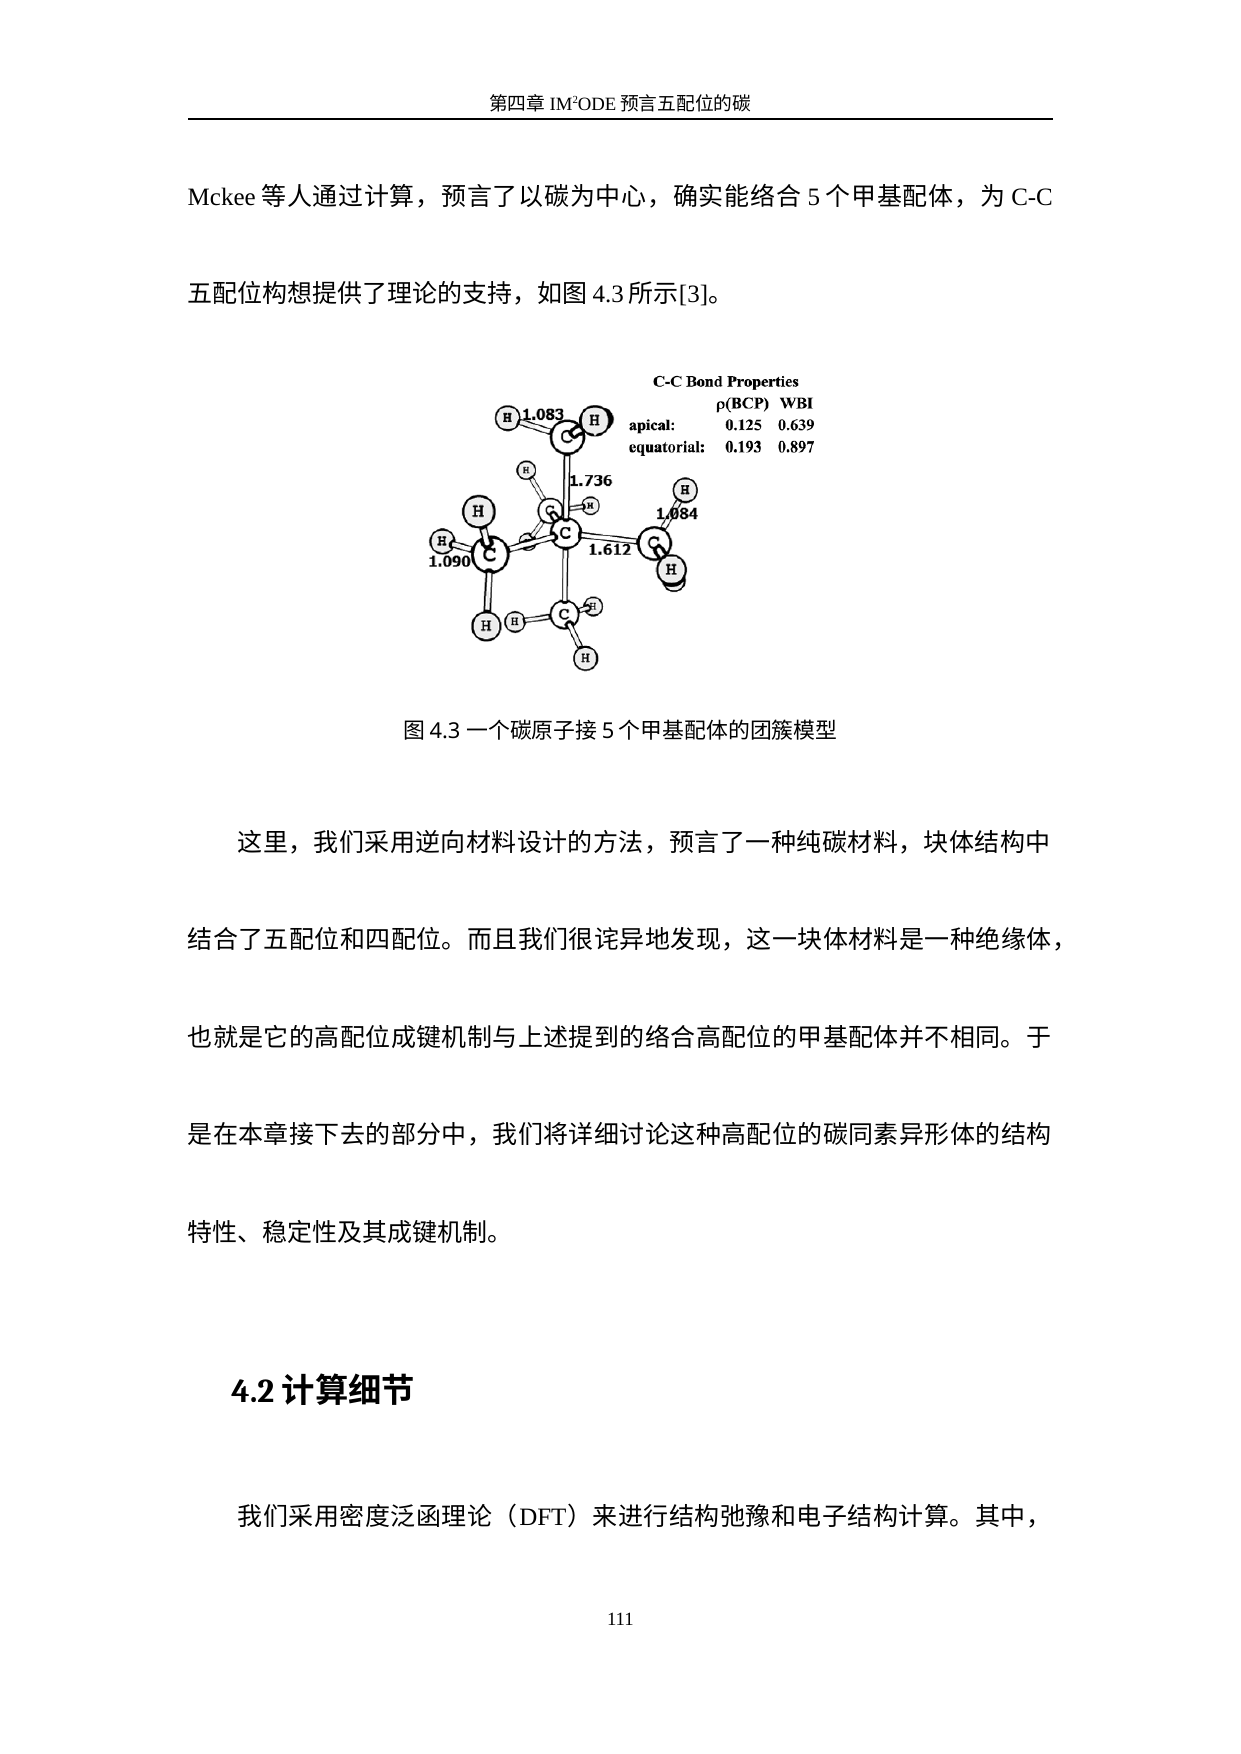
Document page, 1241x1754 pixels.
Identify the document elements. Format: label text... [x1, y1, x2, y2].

text 这里，我们采用逆向材料设计的方法，预言了一种纯碳材料，块体结构中结合了五配位和四配位。而且我们很诧异地发现，这一块体材料是一种绝缘体，也就是它的高配位成键机制与上述提到的络合高配位的甲基配体并不相同。于是在本章接下去的部分中，我们将详细讨论这种高配位的碳同素异形体的结构特性、稳定性及其成键机制。 [187, 808, 1053, 1263]
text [187, 162, 1053, 324]
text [187, 1482, 1053, 1547]
text 图4.3 一个碳原子接5个甲基配体的团簇模型 [187, 713, 1053, 745]
subtitle 4.2 计算细节 [187, 1355, 1053, 1420]
picture [389, 342, 851, 677]
